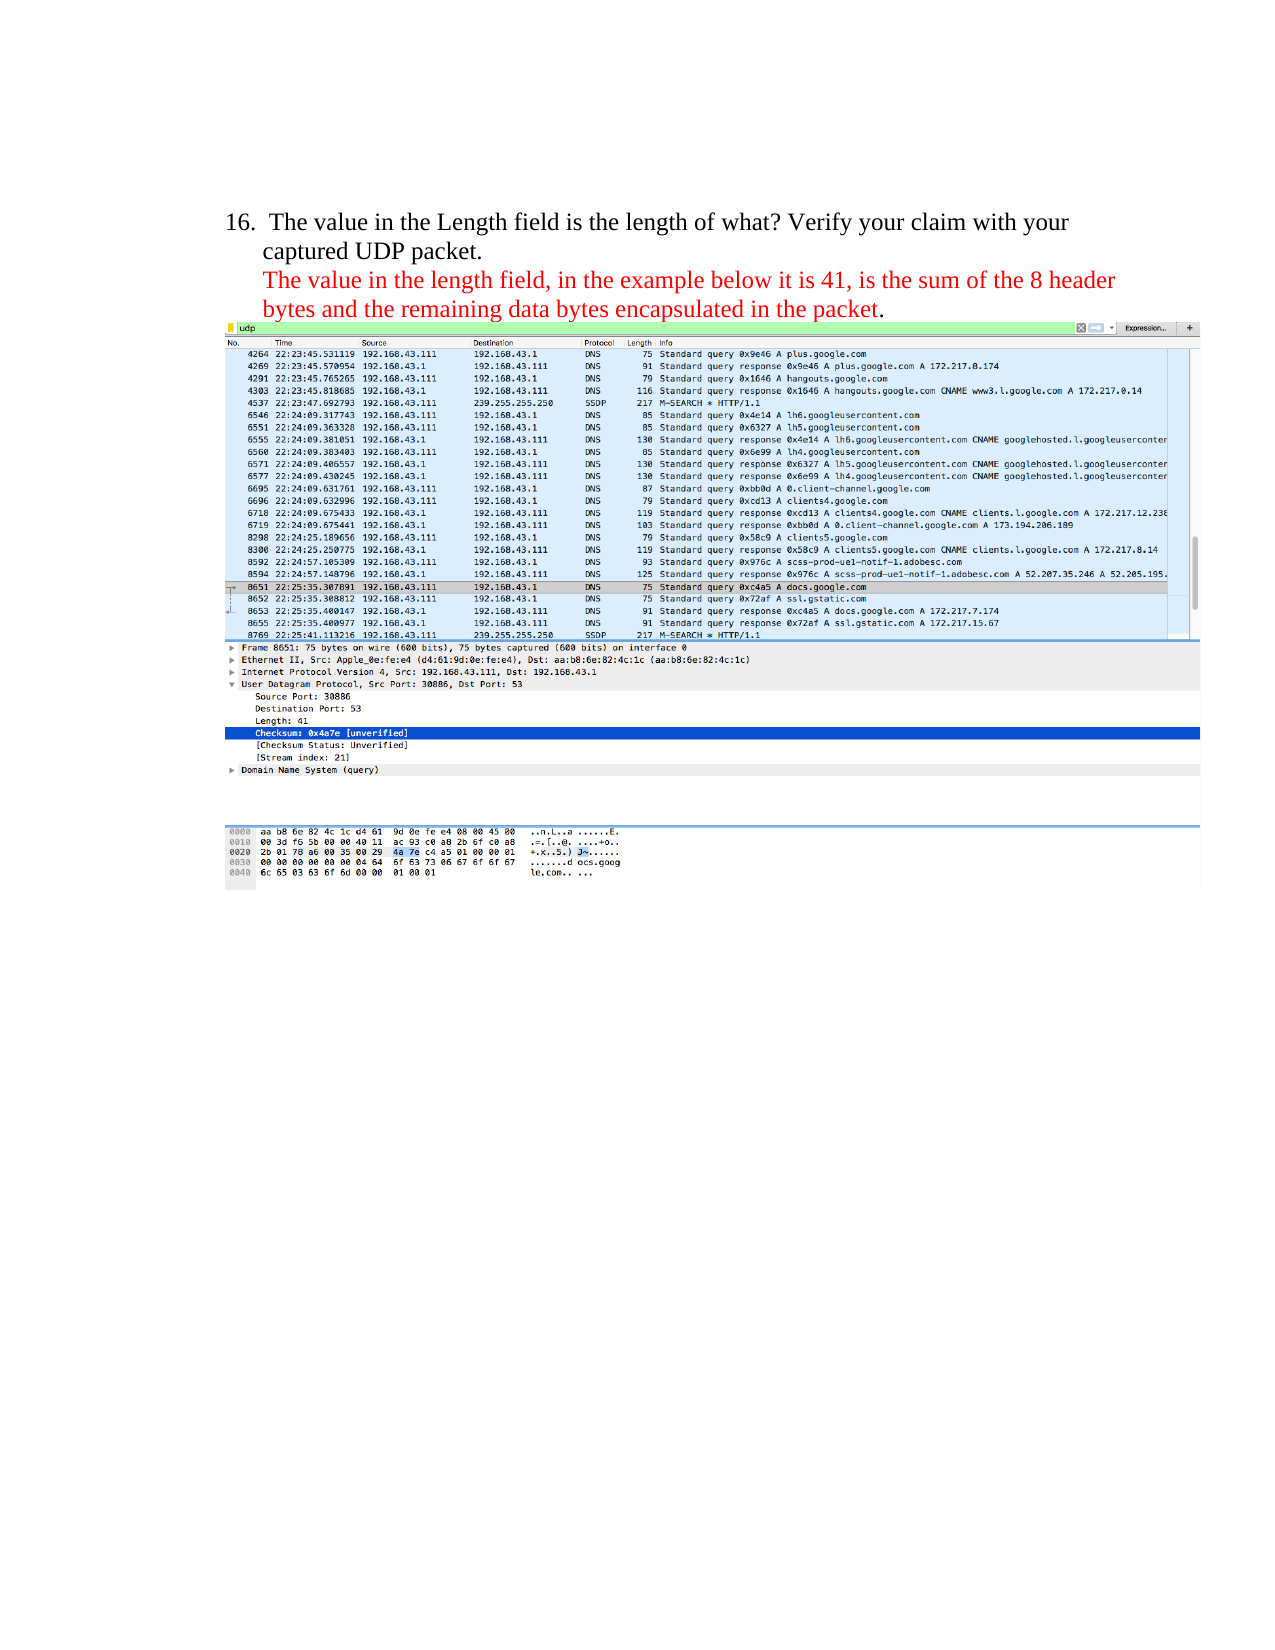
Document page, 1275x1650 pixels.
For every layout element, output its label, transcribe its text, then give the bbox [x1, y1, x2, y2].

list The value in the length field, in the example below it is 41, is the sum of the 8 header bytes and the remaining data bytes encapsulated in the packet. [262, 265, 1125, 322]
list The value in the Length field is the length of what? Verify your claim with your captured UDP packet. [225, 207, 1125, 265]
picture [225, 322, 1200, 890]
